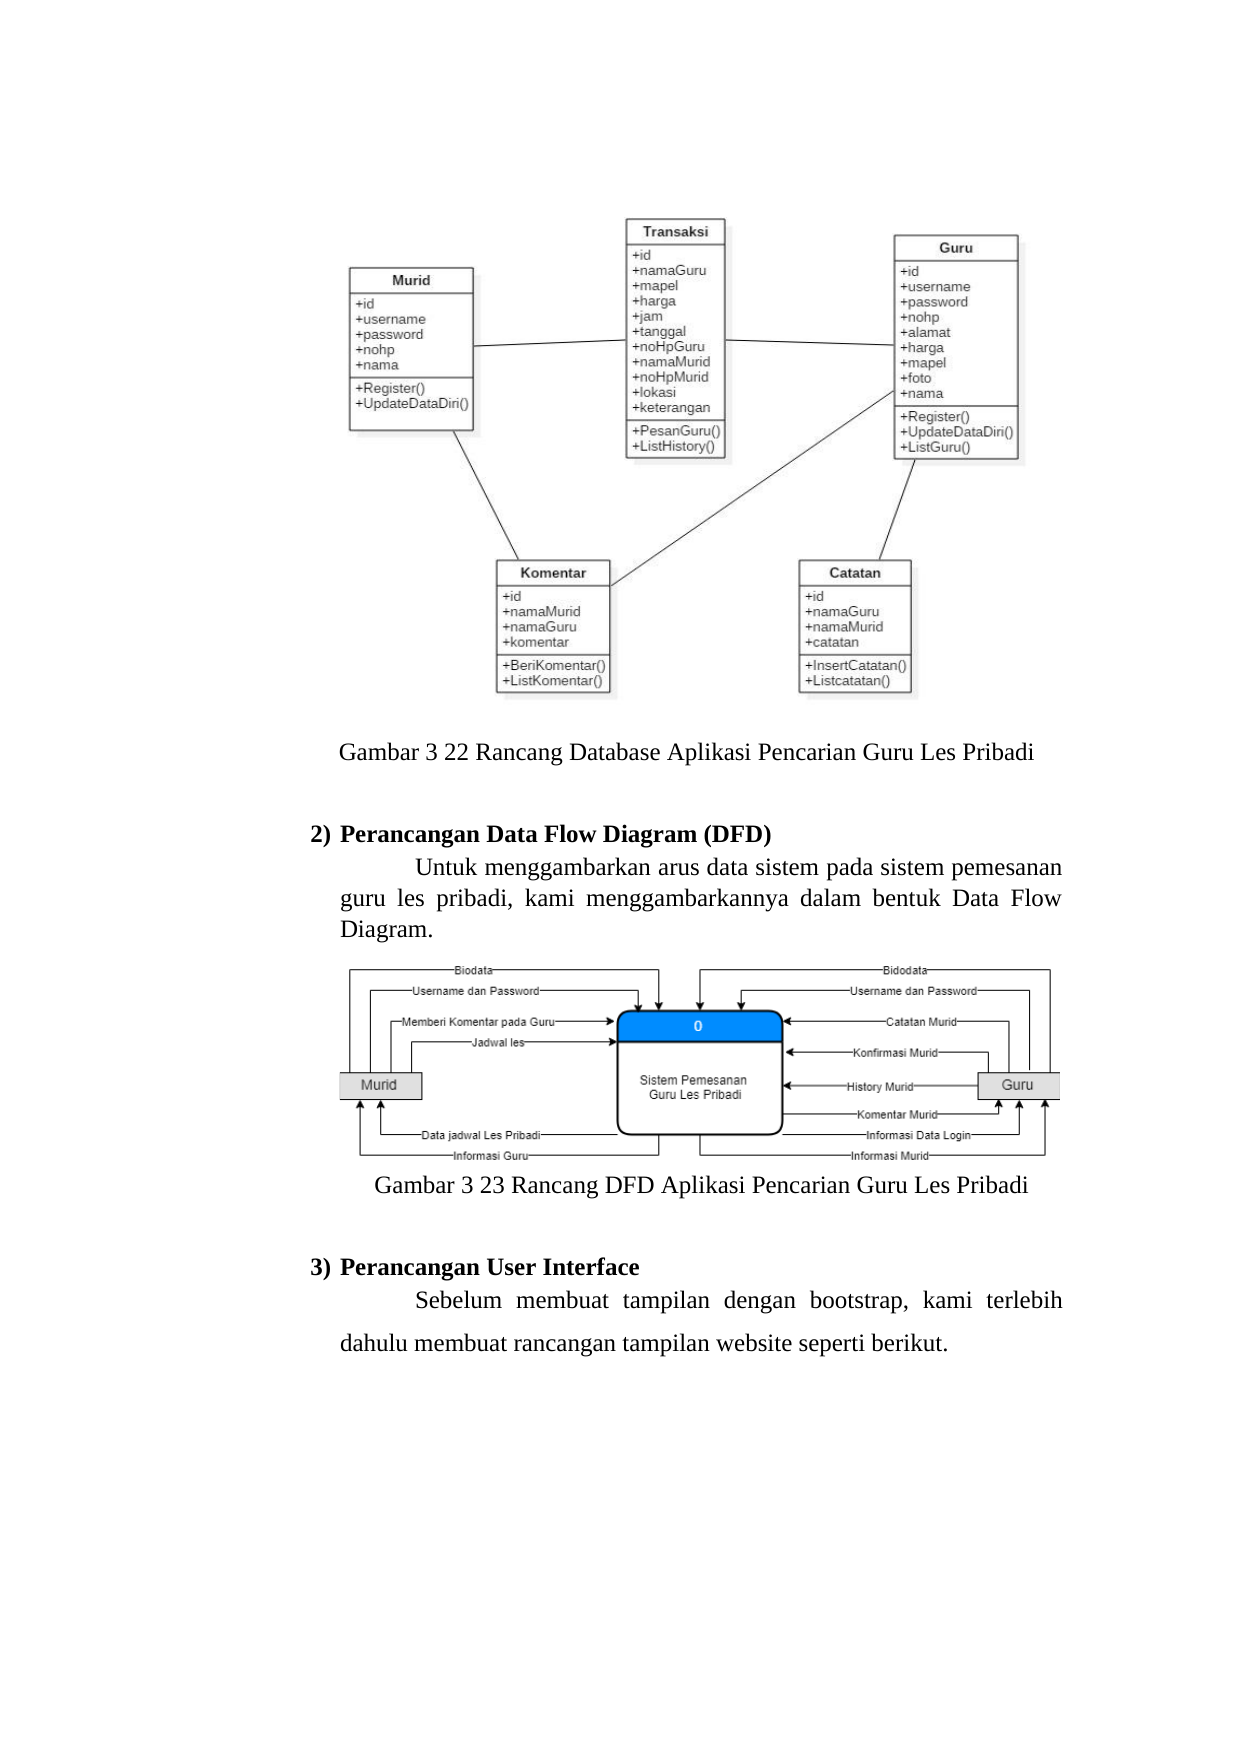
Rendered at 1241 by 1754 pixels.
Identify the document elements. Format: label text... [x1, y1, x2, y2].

list Perancangan Data Flow Diagram (DFD) [310, 819, 1063, 848]
text Gambar 3 23 Rancang DFD Aplikasi Pencarian Guru Les Pribadi [340, 1170, 1063, 1198]
text Gambar 3 22 Rancang Database Aplikasi Pencarian Guru Les Pribadi [310, 737, 1063, 766]
list Perancangan User Interface [310, 1252, 1063, 1281]
picture [339, 962, 1060, 1166]
picture [339, 209, 1060, 733]
text Sebelum membuat tampilan dengan bootstrap, kami terlebih dahulu membuat rancangan tampilan website seperti berikut. [340, 1285, 1063, 1357]
text Untuk menggambarkan arus data sistem pada sistem pemesanan guru les pribadi, kami menggambarkannya dalam bentuk Data Flow Diagram. [340, 852, 1063, 943]
